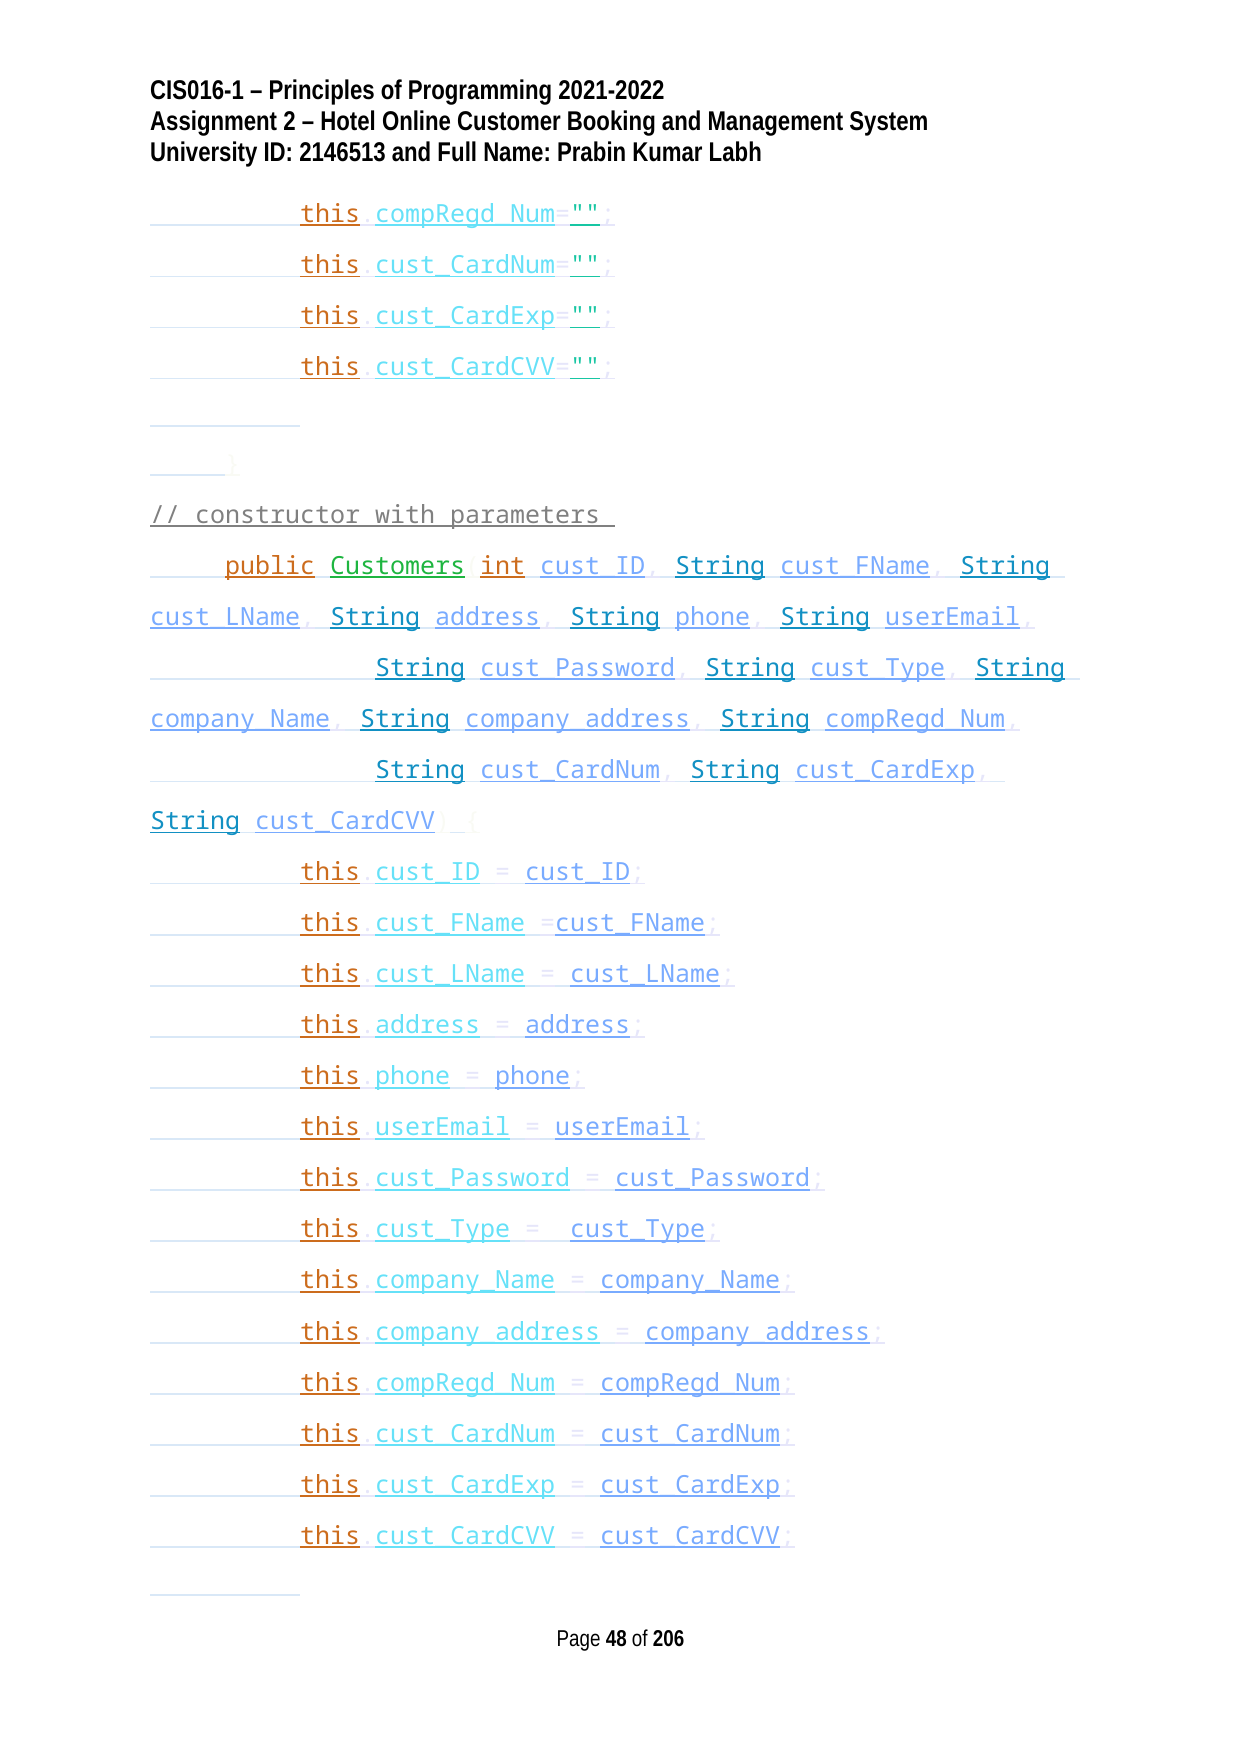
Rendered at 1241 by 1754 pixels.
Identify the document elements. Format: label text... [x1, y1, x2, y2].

text this.cust_FName =cust_FName; [150, 905, 1090, 939]
text this.compRegd_Num=""; [150, 196, 1090, 230]
text this.cust_CardExp = cust_CardExp; [150, 1466, 1090, 1500]
text this.cust_ID = cust_ID; [150, 854, 1090, 888]
text String cust_CardNum, String cust_CardExp, String cust_CardCVV) { [150, 752, 1090, 837]
text this.phone = phone; [150, 1058, 1090, 1092]
text this.company_Name = company_Name; [150, 1262, 1090, 1296]
text this.compRegd_Num = compRegd_Num; [150, 1364, 1090, 1398]
text } [150, 446, 1090, 479]
text String cust_Password, String cust_Type, String company_Name, String company_address, String compRegd_Num, [150, 650, 1090, 735]
text this.userEmail = userEmail; [150, 1109, 1090, 1143]
text this.cust_CardNum = cust_CardNum; [150, 1415, 1090, 1449]
text this.cust_Password = cust_Password; [150, 1160, 1090, 1194]
text this.cust_Type = cust_Type; [150, 1211, 1090, 1245]
text public Customers(int cust_ID, String cust_FName, String cust_LName, String address, String phone, String userEmail, [150, 548, 1090, 633]
text this.cust_CardNum=""; [150, 247, 1090, 281]
text this.cust_CardCVV = cust_CardCVV; [150, 1517, 1090, 1551]
text this.cust_CardCVV=""; [150, 349, 1090, 383]
text this.cust_LName = cust_LName; [150, 956, 1090, 990]
text this.company_address = company_address; [150, 1313, 1090, 1347]
text // constructor with parameters [150, 497, 1090, 531]
text this.address = address; [150, 1007, 1090, 1041]
text this.cust_CardExp=""; [150, 298, 1090, 332]
